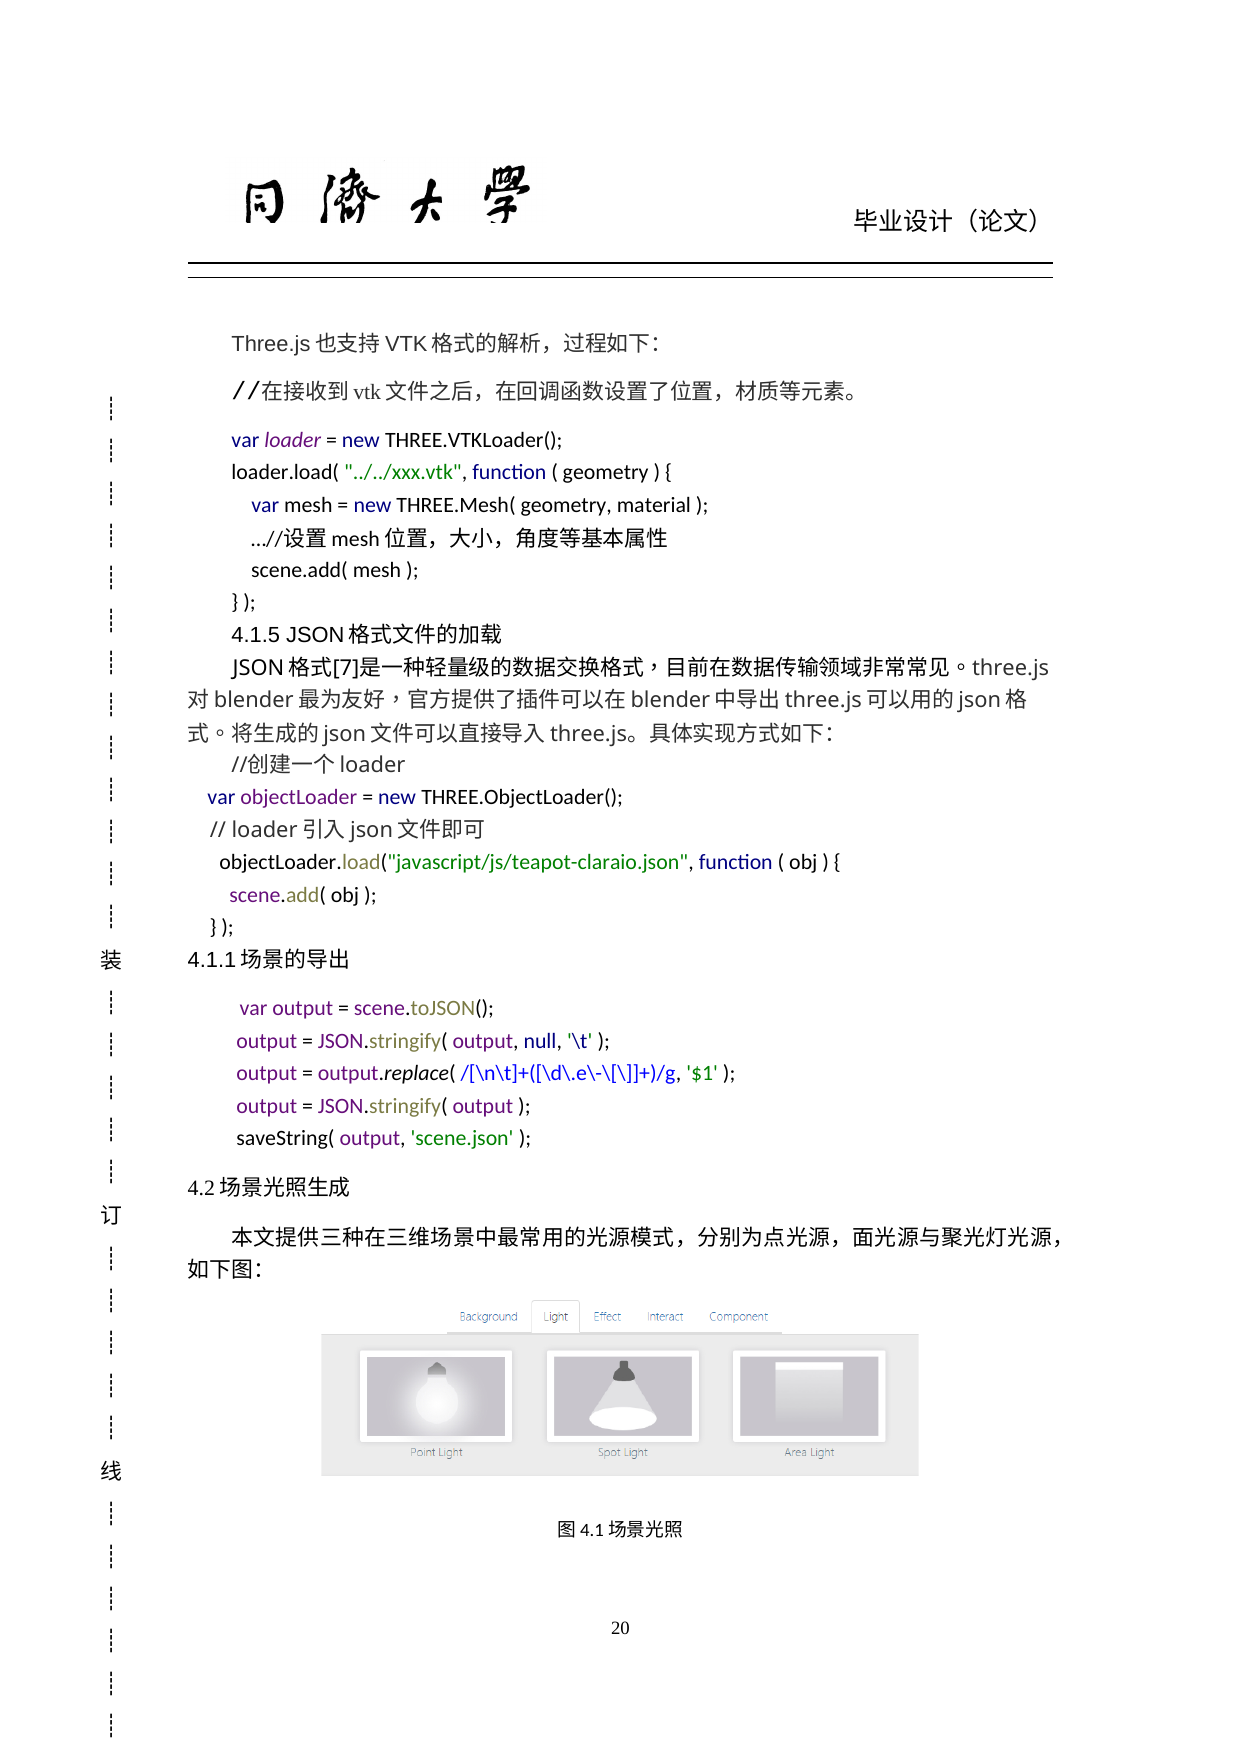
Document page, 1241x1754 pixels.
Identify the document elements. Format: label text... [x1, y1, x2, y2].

text //创建一个loader var objectLoader = new THREE.ObjectLoader(); // loader引入json文件即可 [187, 748, 1053, 845]
text JSON格式[7]是一种轻量级的数据交换格式，目前在数据传输领域非常常见。three.js对blender最为友好，官方提供了插件可以在blender中导出three.js可以用的json格式。将生成的json文件可以直接导入three.js。具体实现方式如下： [187, 650, 1053, 748]
text objectLoader.load("javascript/js/teapot-claraio.json", function ( obj ) { scene.add( obj ); } ); [187, 845, 1053, 943]
text 图4.1 场景光照 [187, 1512, 1053, 1544]
text Three.js也支持VTK格式的解析，过程如下： //在接收到vtk文件之后，在回调函数设置了位置，材质等元素。 [231, 325, 1053, 423]
subtitle 4.1.1场景的导出 [187, 943, 1053, 975]
picture [224, 157, 548, 223]
text var loader = new THREE.VTKLoader(); loader.load( "../../xxx.vtk", function ( geometry ) { var mesh = new THREE.Mesh( geometry, material ); …//设置mesh位置，大小，角度等基本属性 scene.add( mesh ); } ); [187, 423, 1053, 618]
subtitle 4.2场景光照生成 [187, 1170, 1053, 1203]
subtitle 4.1.5 JSON格式文件的加载 [187, 618, 1053, 650]
picture [321, 1300, 919, 1476]
text 本文提供三种在三维场景中最常用的光源模式，分别为点光源，面光源与聚光灯光源，如下图： [187, 1219, 1053, 1284]
text var output = scene.toJSON(); output = JSON.stringify( output, null, '\t' ); output = output.replace( /[\n\t]+([\d\.e\-\[\]]+)/g, '$1' ); output = JSON.stringify( output ); saveString( output, 'scene.json' ); [231, 992, 1053, 1154]
